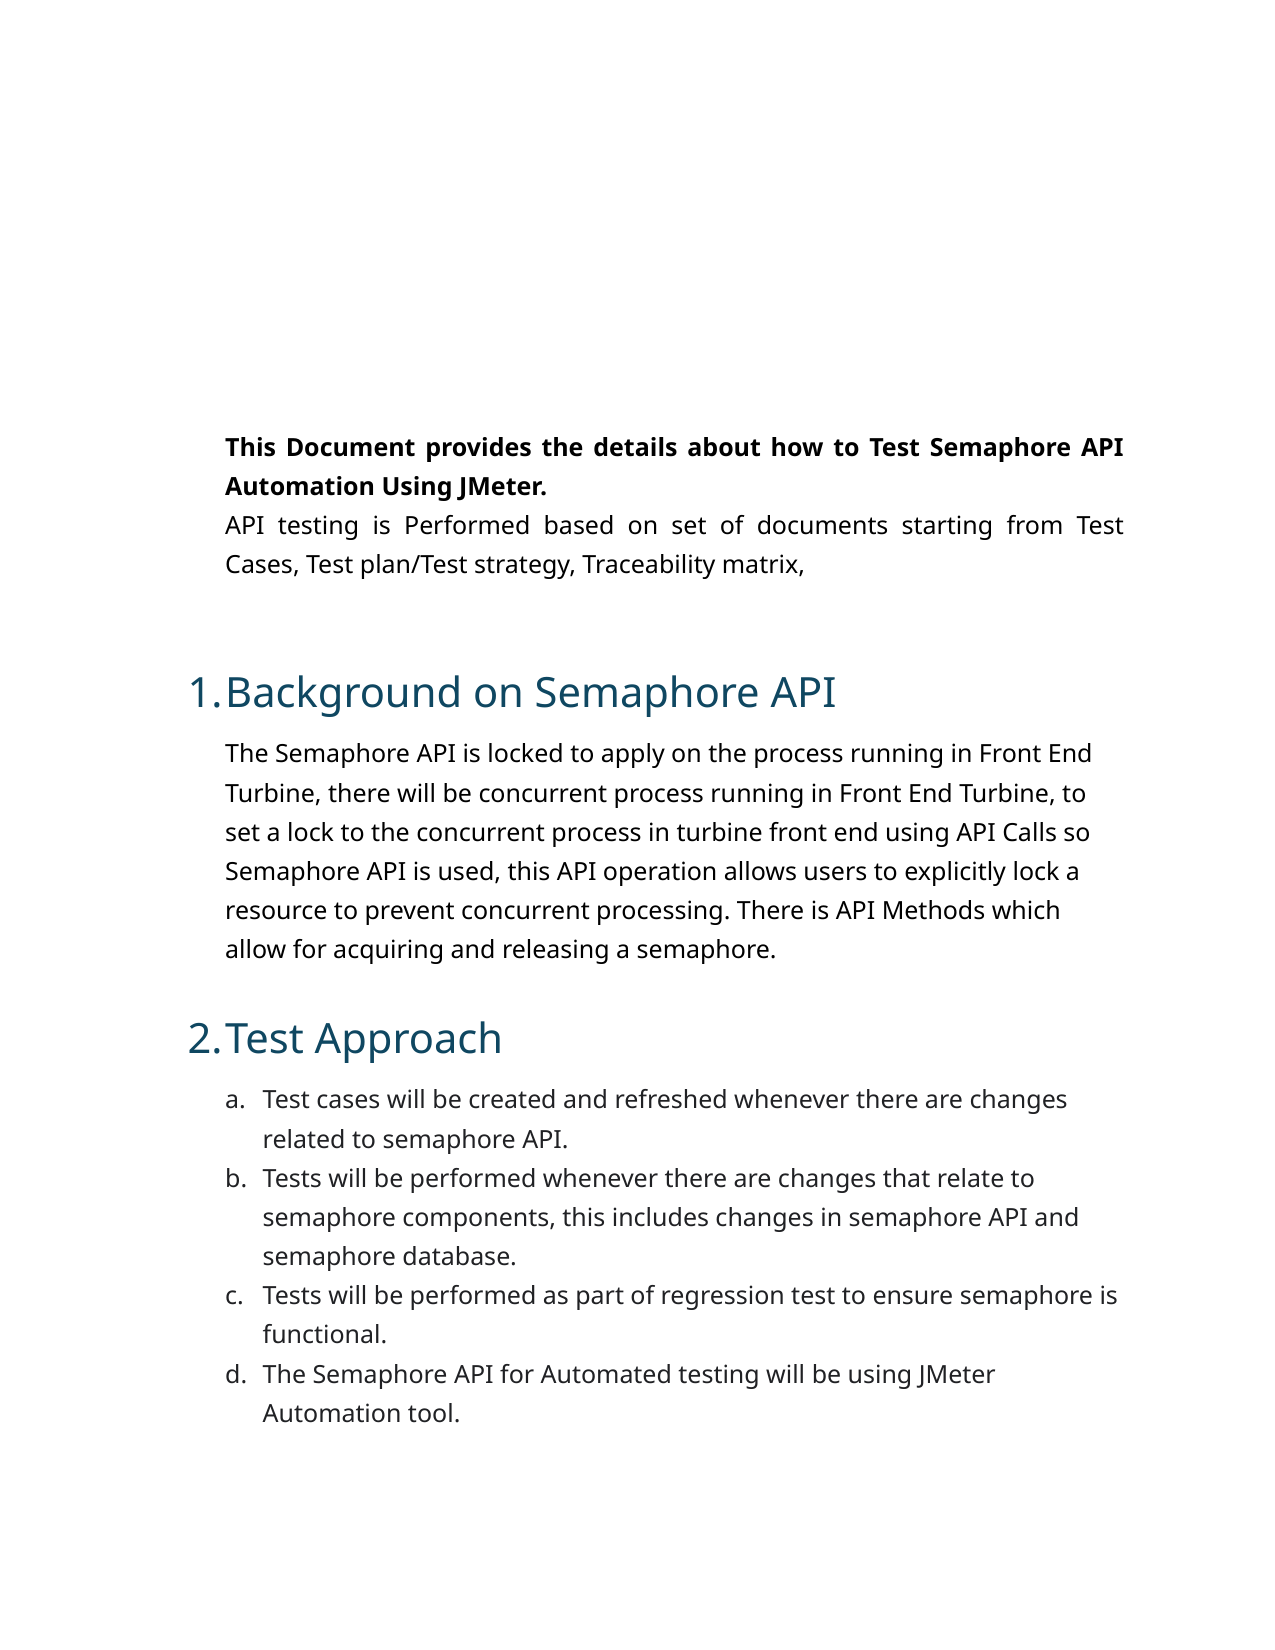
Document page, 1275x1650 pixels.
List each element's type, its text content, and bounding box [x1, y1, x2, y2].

list This Document provides the details about how to Test Semaphore API Automation Using JMeter. [225, 429, 1125, 502]
list API testing is Performed based on set of documents starting from Test Cases, Test plan/Test strategy, Traceability matrix, [225, 507, 1125, 581]
list Test cases will be created and refreshed whenever there are changes related to semaphore API. [225, 1082, 1125, 1155]
subtitle Background on Semaphore API [187, 662, 1125, 719]
list Tests will be performed as part of regression test to ensure semaphore is functional. [225, 1278, 1125, 1351]
list The Semaphore API for Automated testing will be using JMeter Automation tool. [225, 1356, 1125, 1429]
list Tests will be performed whenever there are changes that relate to semaphore components, this includes changes in semaphore API and semaphore database. [225, 1160, 1125, 1273]
subtitle Test Approach [187, 1008, 1125, 1065]
text The Semaphore API is locked to apply on the process running in Front End Turbine, there will be concurrent process running in Front End Turbine, to set a lock to the concurrent process in turbine front end using API Calls so Semaphore API is used, this API operation allows users to explicitly lock a resource to prevent concurrent processing. There is API Methods which allow for acquiring and releasing a semaphore. [225, 736, 1125, 966]
